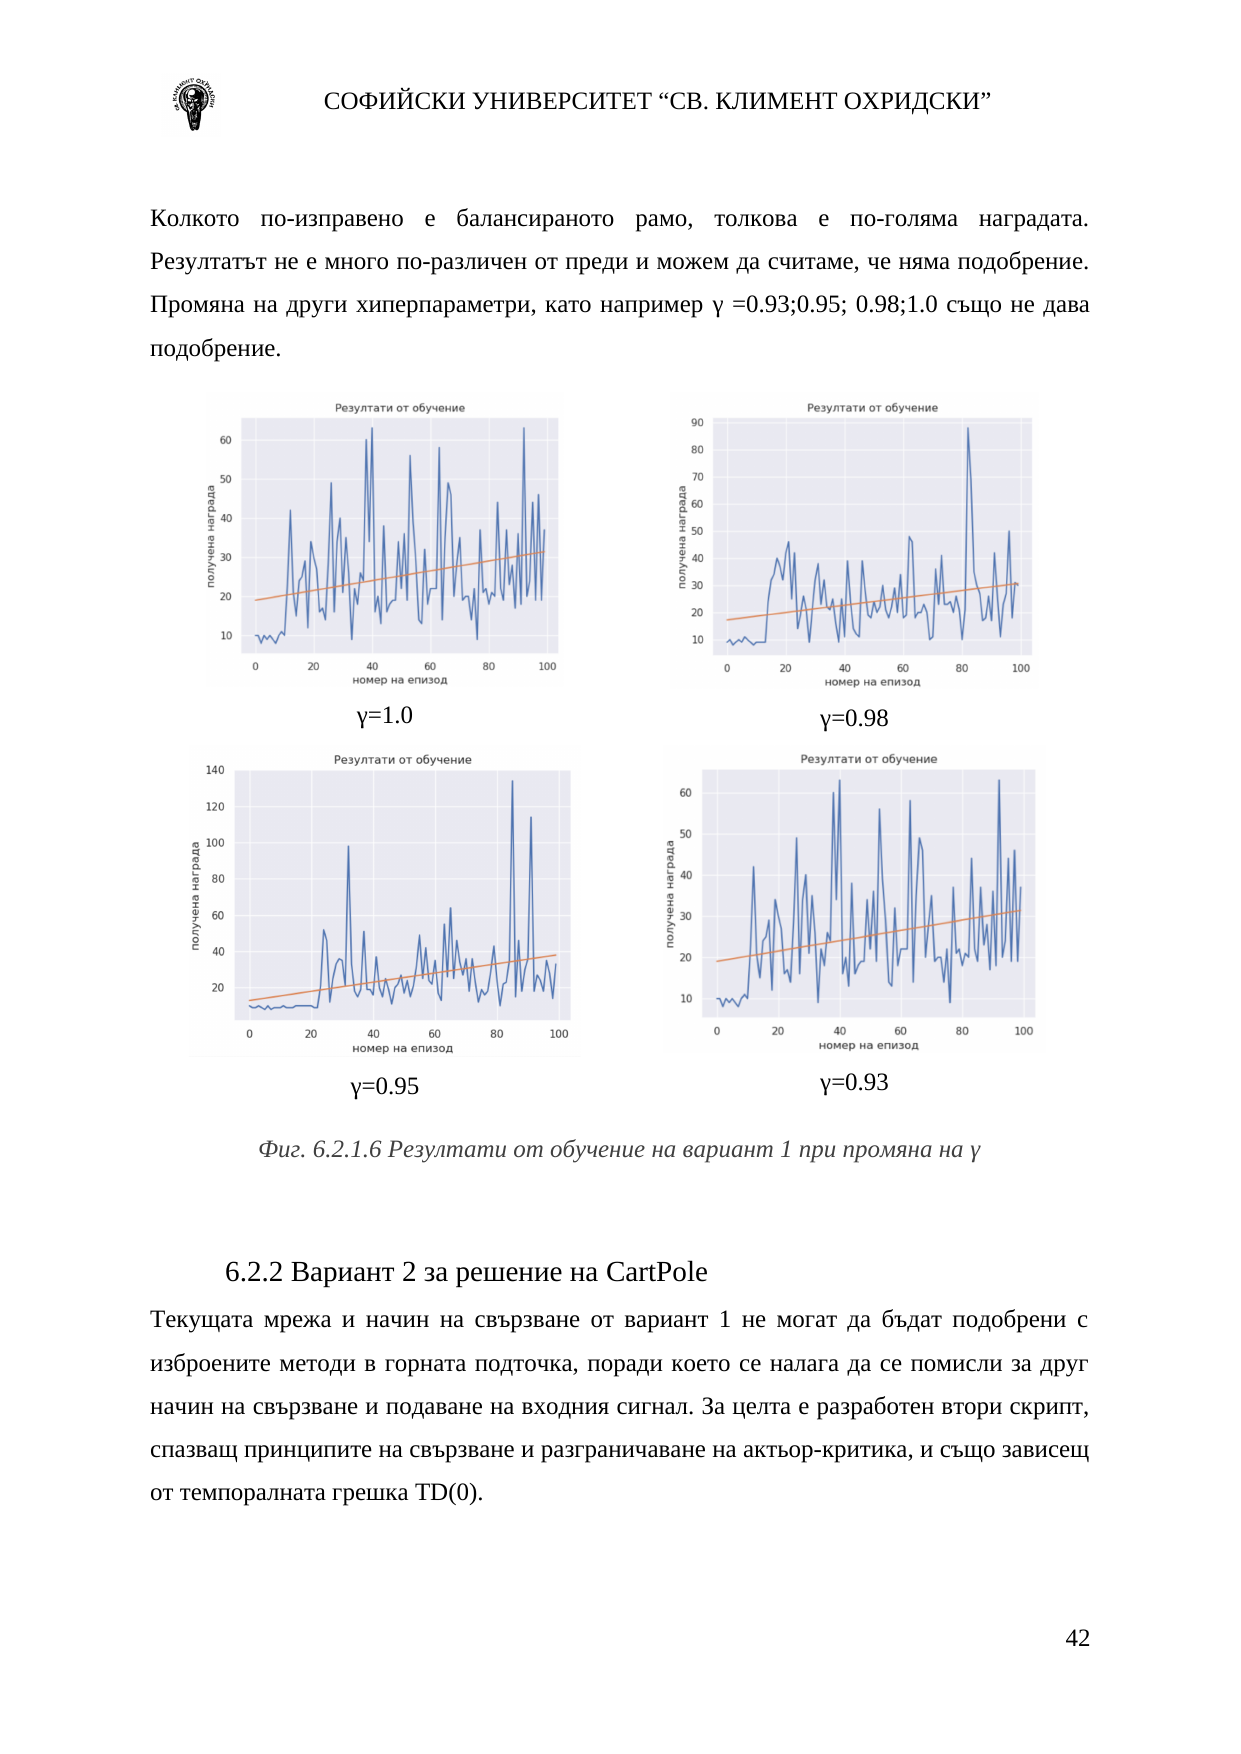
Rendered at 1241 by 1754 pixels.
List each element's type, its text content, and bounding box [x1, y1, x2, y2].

table_header γ=0.98 [620, 393, 1089, 746]
picture [161, 73, 222, 137]
table_cell γ=0.95 [150, 746, 619, 1114]
text Колкото по-изправено е балансираното рамо, толкова е по-голяма наградата. Резултатът не е много по-различен от преди и можем да считаме, че няма подобрение. Промяна на други хиперпараметри, като например γ =0.93;0.95; 0.98;1.0 също не дава подобрение. [150, 203, 1090, 361]
text Фиг. 6.2.1.6 Резултати от обучение на вариант 1 при промяна на γ [233, 1134, 1007, 1163]
picture [206, 392, 564, 687]
table_header γ=1.0 [150, 393, 619, 746]
picture [662, 745, 1047, 1053]
table_cell γ=0.93 [620, 746, 1089, 1114]
text Текущата мрежа и начин на свързване от вариант 1 не могат да бъдат подобрени с изброените методи в горната подточка, поради което се налага да се помисли за друг начин на свързване и подаване на входния сигнал. За целта е разработен втори скрипт, спазващ принципите на свързване и разграничаване на актьор-критика, и също зависещ от темпоралната грешка TD(0). [150, 1304, 1090, 1506]
picture [670, 392, 1039, 689]
subtitle 6.2.2 Вариант 2 за решение на CartPole [225, 1254, 1090, 1288]
picture [188, 745, 581, 1057]
